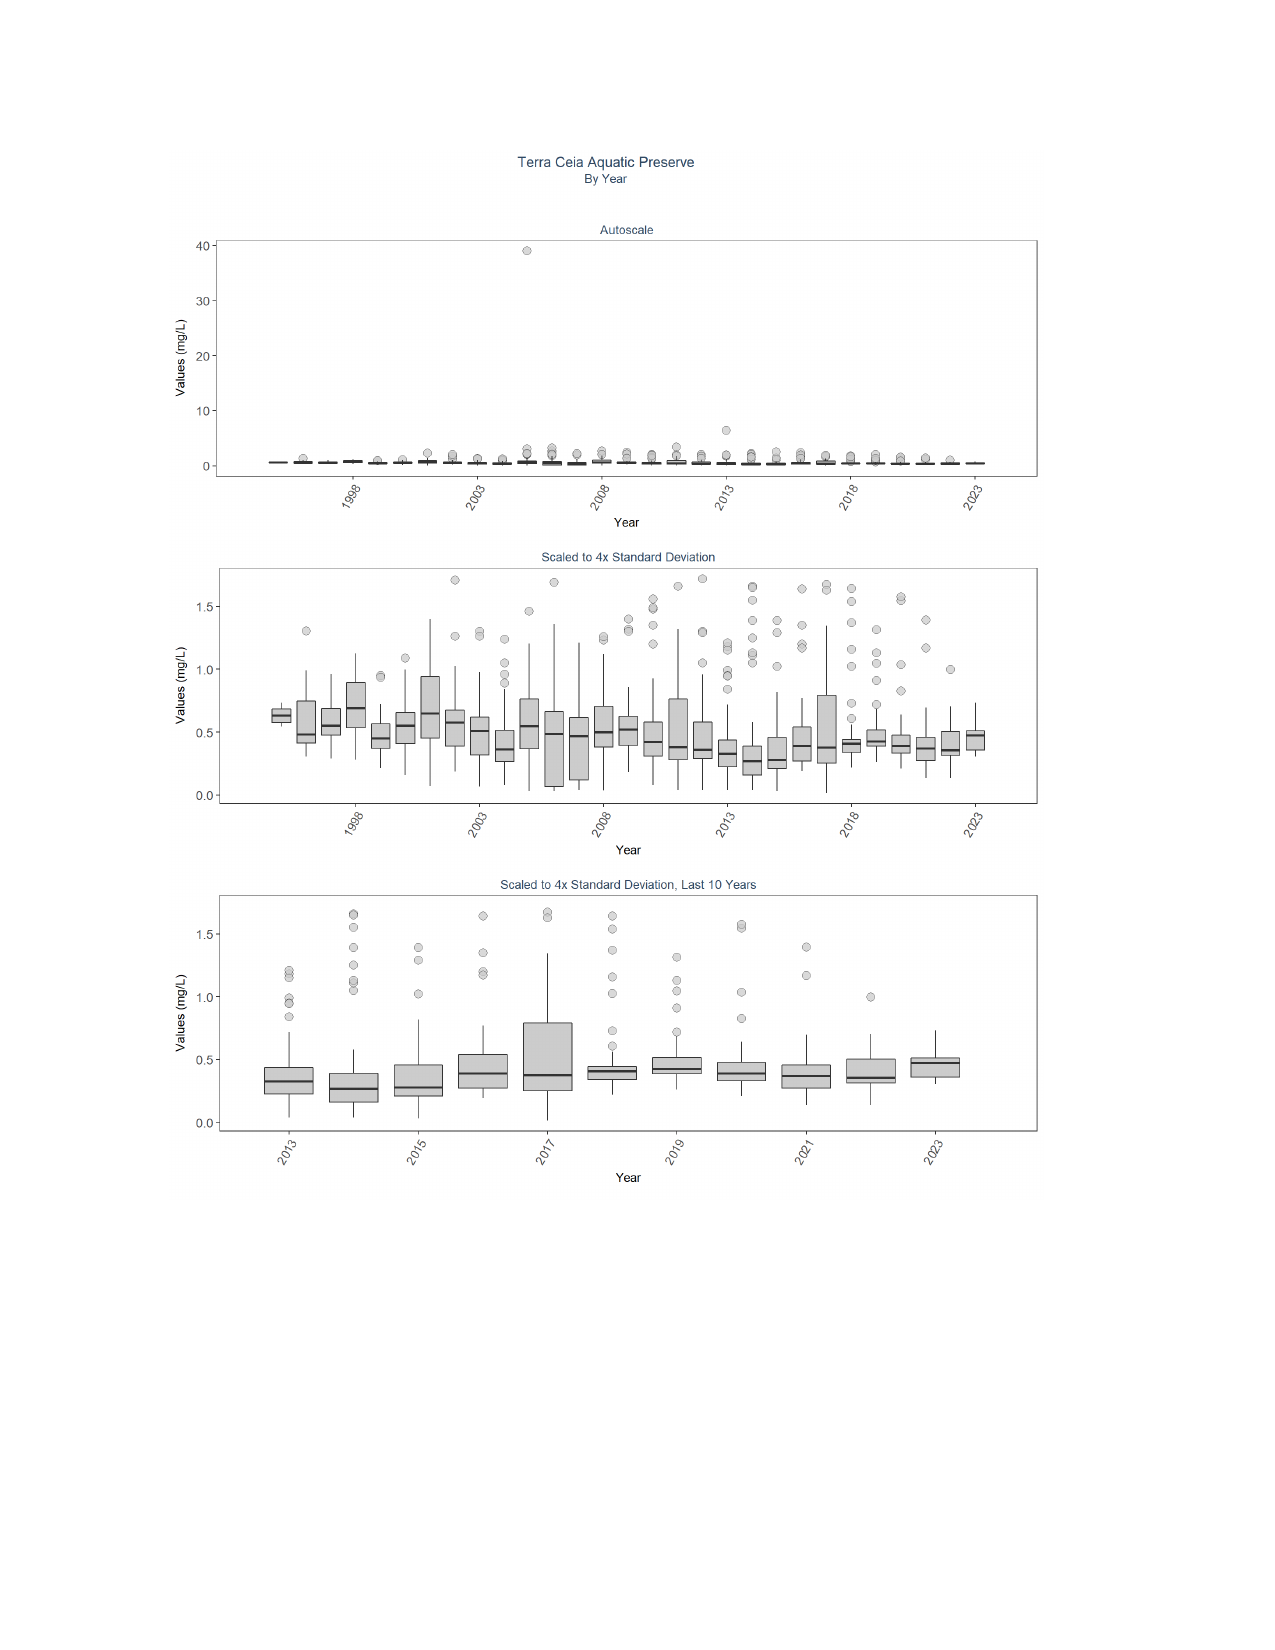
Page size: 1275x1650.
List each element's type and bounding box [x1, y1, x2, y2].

picture [168, 150, 1044, 1200]
